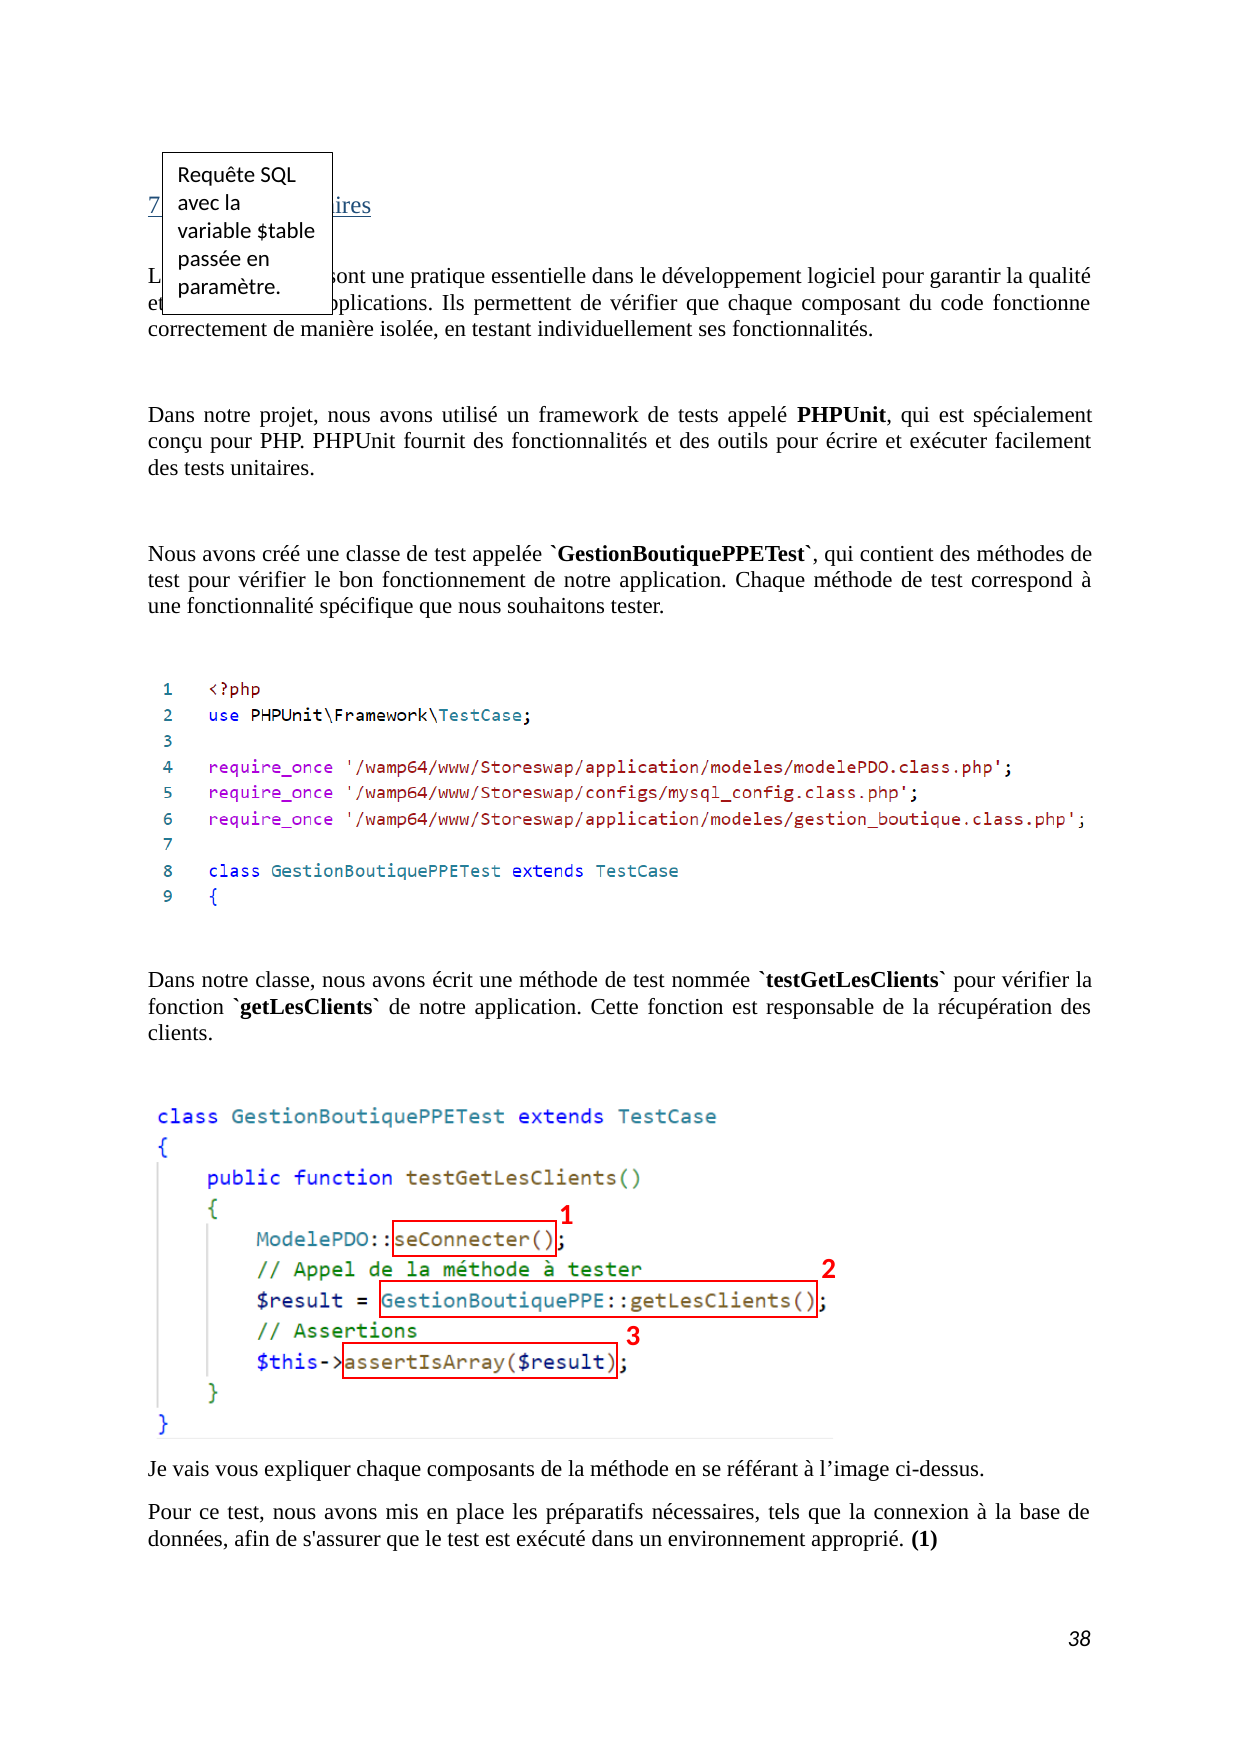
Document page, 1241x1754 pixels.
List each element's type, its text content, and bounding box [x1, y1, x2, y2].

text Dans notre projet, nous avons utilisé un framework de tests appelé PHPUnit, qui est spécialement conçu pour PHP. PHPUnit fournit des fonctionnalités et des outils pour écrire et exécuter facilement des tests unitaires. [148, 401, 1093, 480]
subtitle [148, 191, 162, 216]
picture [147, 1105, 834, 1439]
text Je vais vous expliquer chaque composants de la méthode en se référant à l’image ci-dessus. [148, 1455, 1093, 1482]
picture [827, 1268, 834, 1275]
picture [147, 678, 1092, 907]
text Pour ce test, nous avons mis en place les préparatifs nécessaires, tels que la connexion à la base de données, afin de s'assurer que le test est exécuté dans un environnement approprié. (1) [148, 1498, 1093, 1551]
text Nous avons créé une classe de test appelée `GestionBoutiquePPETest`, qui contient des méthodes de test pour vérifier le bon fonctionnement de notre application. Chaque méthode de test correspond à une fonctionnalité spécifique que nous souhaitons tester. [148, 540, 1093, 619]
text Les tests unitaires sont une pratique essentielle dans le développement logiciel pour garantir la qualité et la fiabilité des applications. Ils permettent de vérifier que chaque composant du code fonctionne correctement de manière isolée, en testant individuellement ses fonctionnalités. [148, 262, 1093, 341]
subtitle 7.1.6 – Tests Unitaires [333, 191, 1093, 219]
text Dans notre classe, nous avons écrit une méthode de test nommée `testGetLesClients` pour vérifier la fonction `getLesClients` de notre application. Cette fonction est responsable de la récupération des clients. [148, 966, 1093, 1046]
